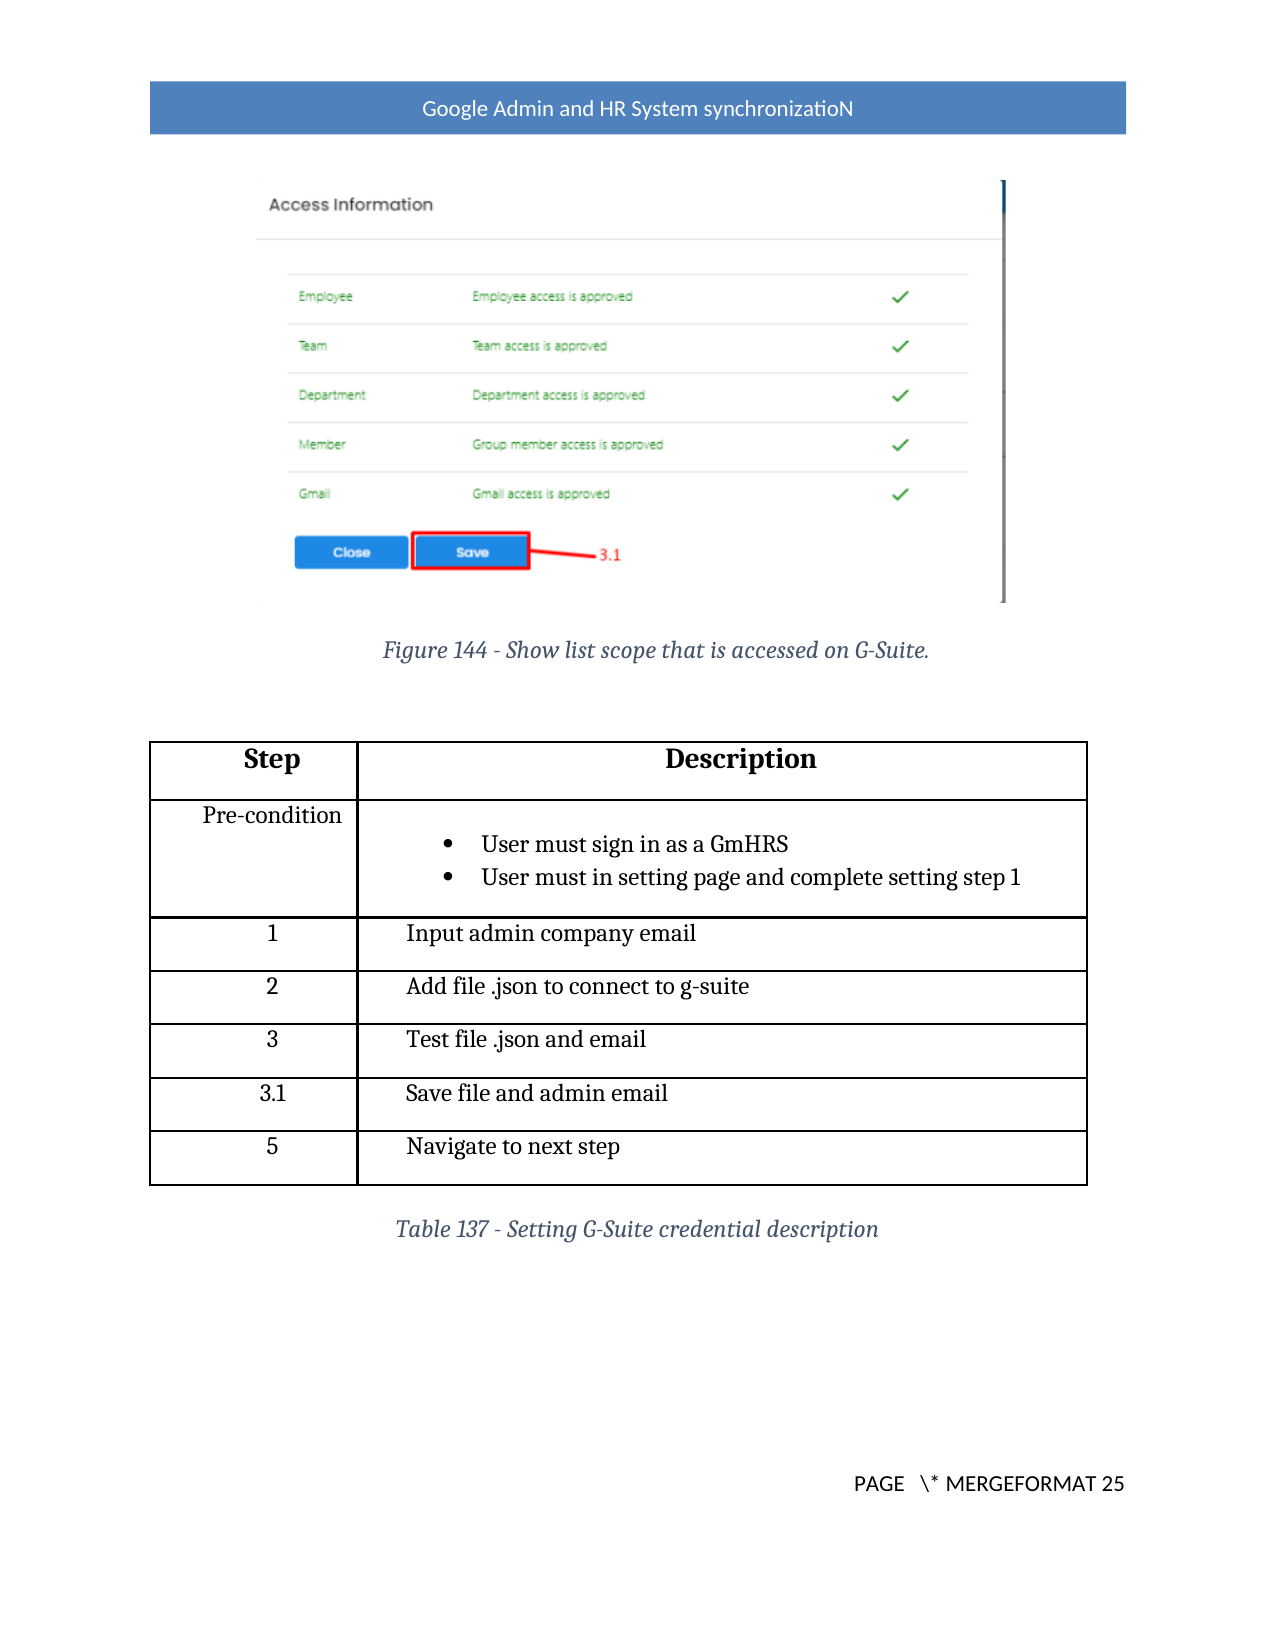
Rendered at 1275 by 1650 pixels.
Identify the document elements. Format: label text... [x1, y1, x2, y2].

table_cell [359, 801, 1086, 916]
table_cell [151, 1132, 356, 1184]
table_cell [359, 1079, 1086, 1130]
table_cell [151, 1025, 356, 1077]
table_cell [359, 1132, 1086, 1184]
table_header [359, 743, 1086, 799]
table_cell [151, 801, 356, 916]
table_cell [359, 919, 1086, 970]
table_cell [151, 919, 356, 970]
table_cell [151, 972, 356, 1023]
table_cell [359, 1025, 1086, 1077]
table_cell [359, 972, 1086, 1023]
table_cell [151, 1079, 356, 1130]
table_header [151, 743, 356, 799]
picture [255, 180, 1006, 603]
